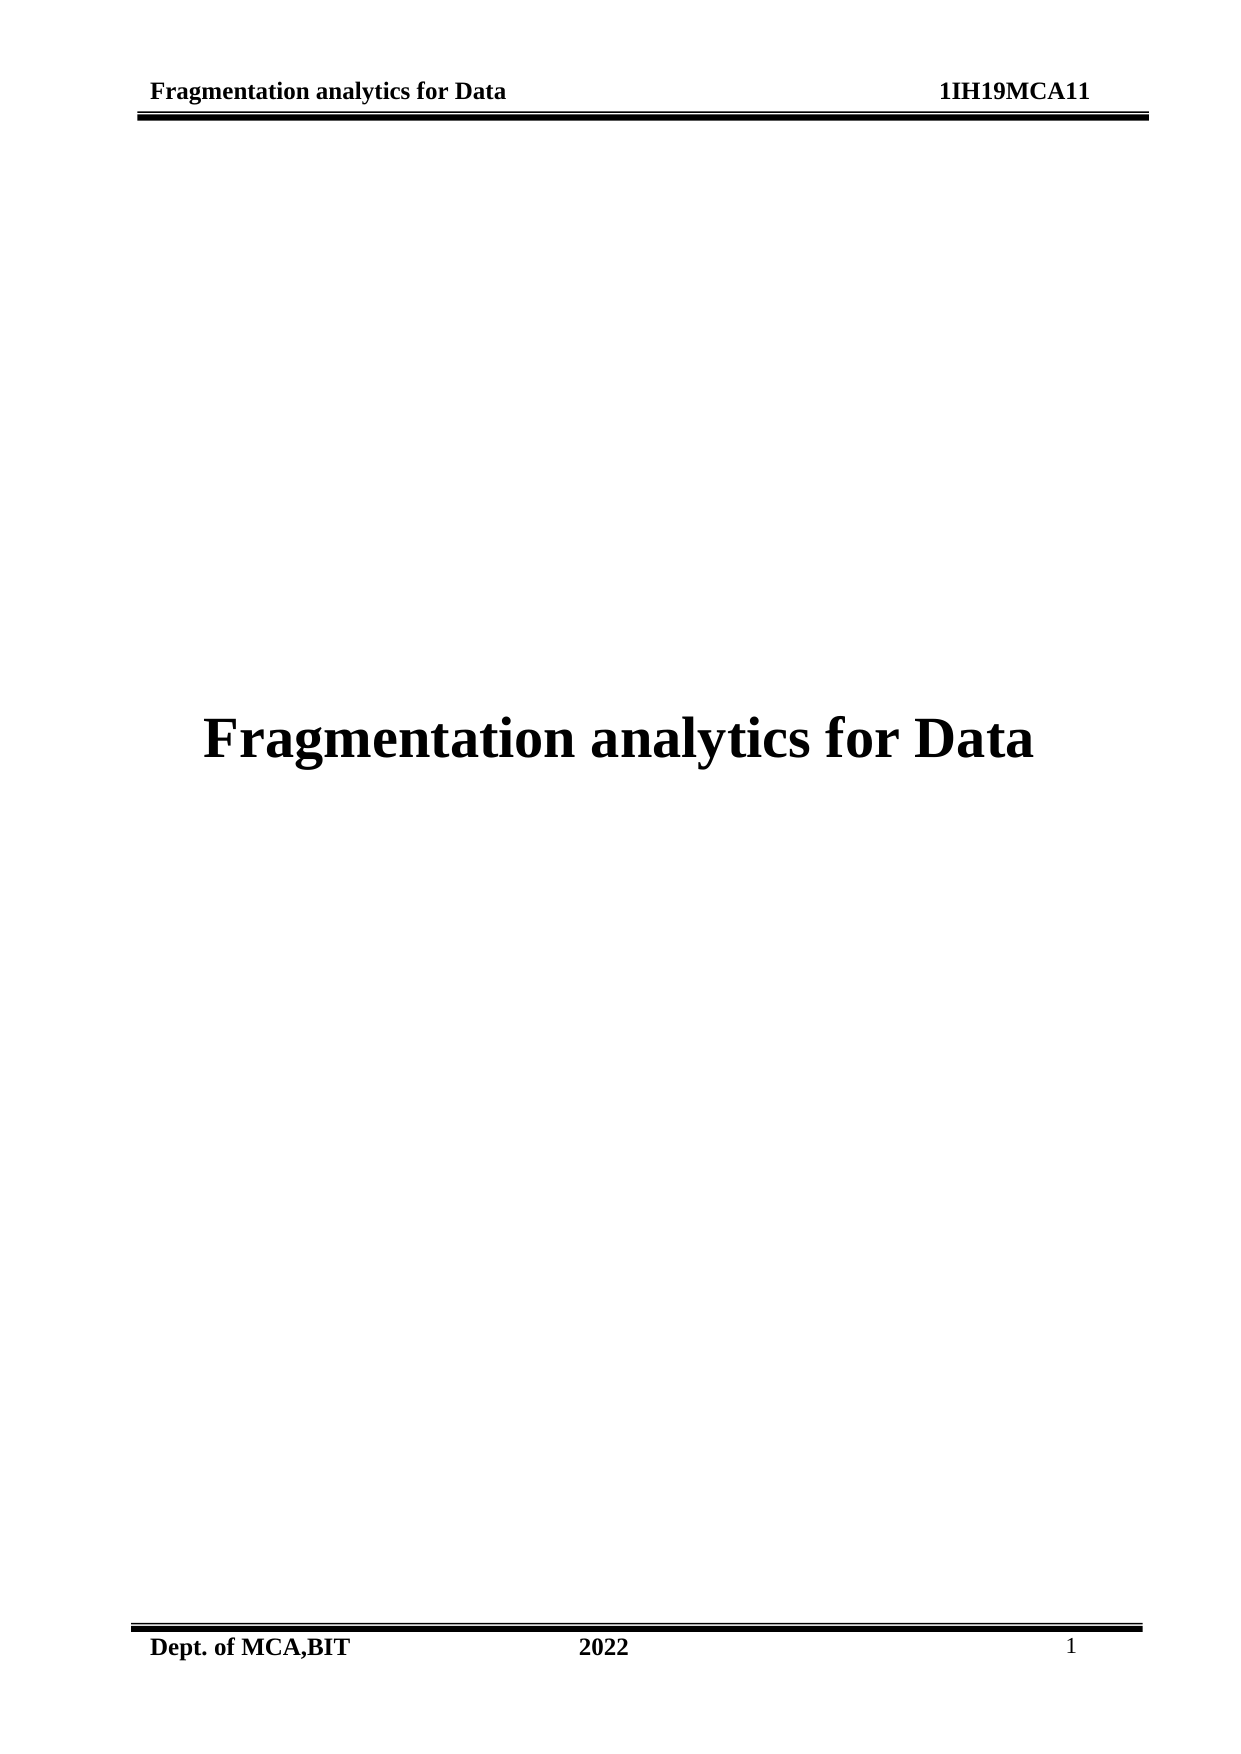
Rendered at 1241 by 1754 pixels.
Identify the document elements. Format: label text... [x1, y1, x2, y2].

text Fragmentation analytics for Data [139, 703, 1099, 770]
